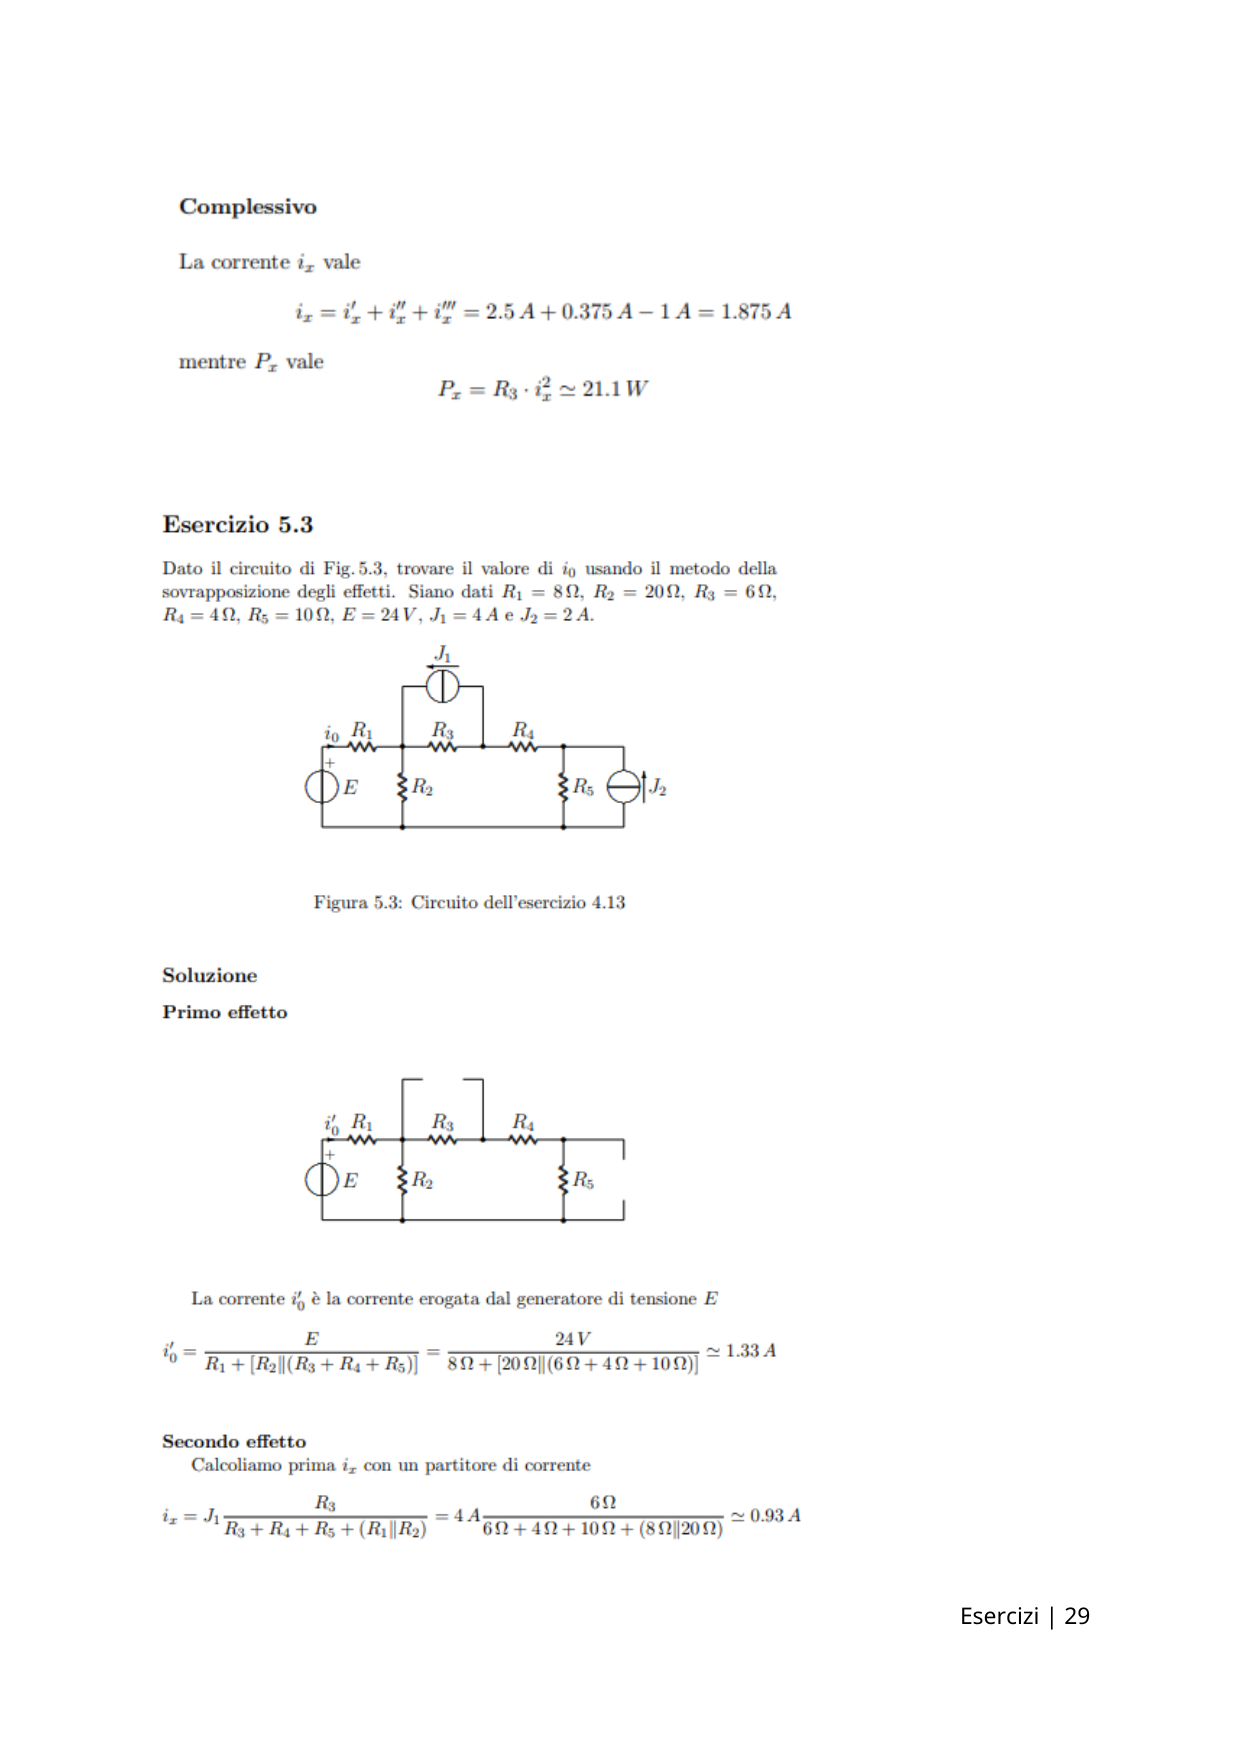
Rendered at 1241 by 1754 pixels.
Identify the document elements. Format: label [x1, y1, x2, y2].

picture [150, 496, 863, 1578]
picture [150, 166, 850, 477]
